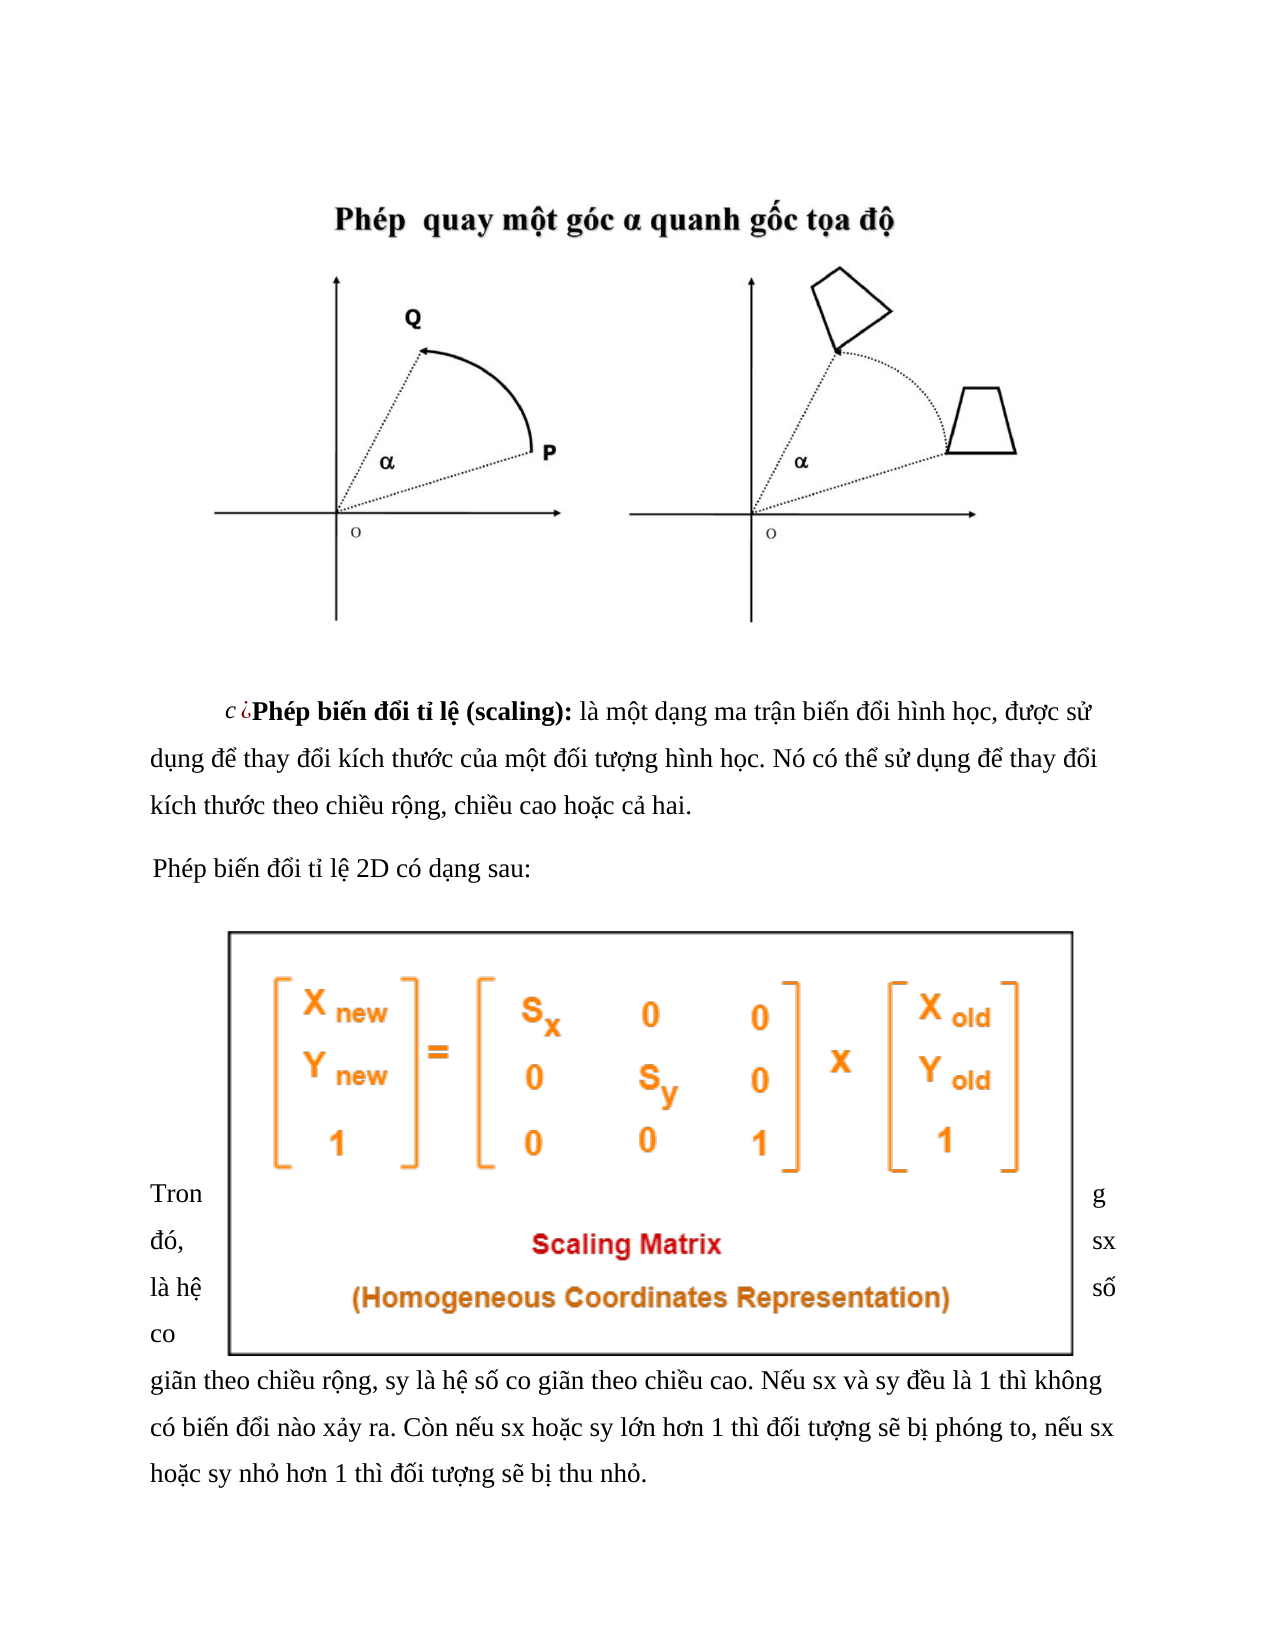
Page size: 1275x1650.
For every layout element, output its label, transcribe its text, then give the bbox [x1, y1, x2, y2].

text Phép biến đổi tỉ lệ 2D có dạng sau: [150, 852, 1125, 883]
text Trong đó, sx là hệ số co giãn theo chiều rộng, sy là hệ số co giãn theo chiều cao. Nếu sx và sy đều là 1 thì không có biến đổi nào xảy ra. Còn nếu sx hoặc sy lớn hơn 1 thì đối tượng sẽ bị phóng to, nếu sx hoặc sy nhỏ hơn 1 thì đối tượng sẽ bị thu nhỏ. [150, 1106, 1125, 1488]
text Phép biến đổi tỉ lệ (scaling): là một dạng ma trận biến đổi hình học, được sử dụng để thay đổi kích thước của một đối tượng hình học. Nó có thể sử dụng để thay đổi kích thước theo chiều rộng, chiều cao hoặc cả hai. [150, 695, 1125, 820]
picture [227, 931, 1074, 1356]
picture [206, 182, 1027, 629]
